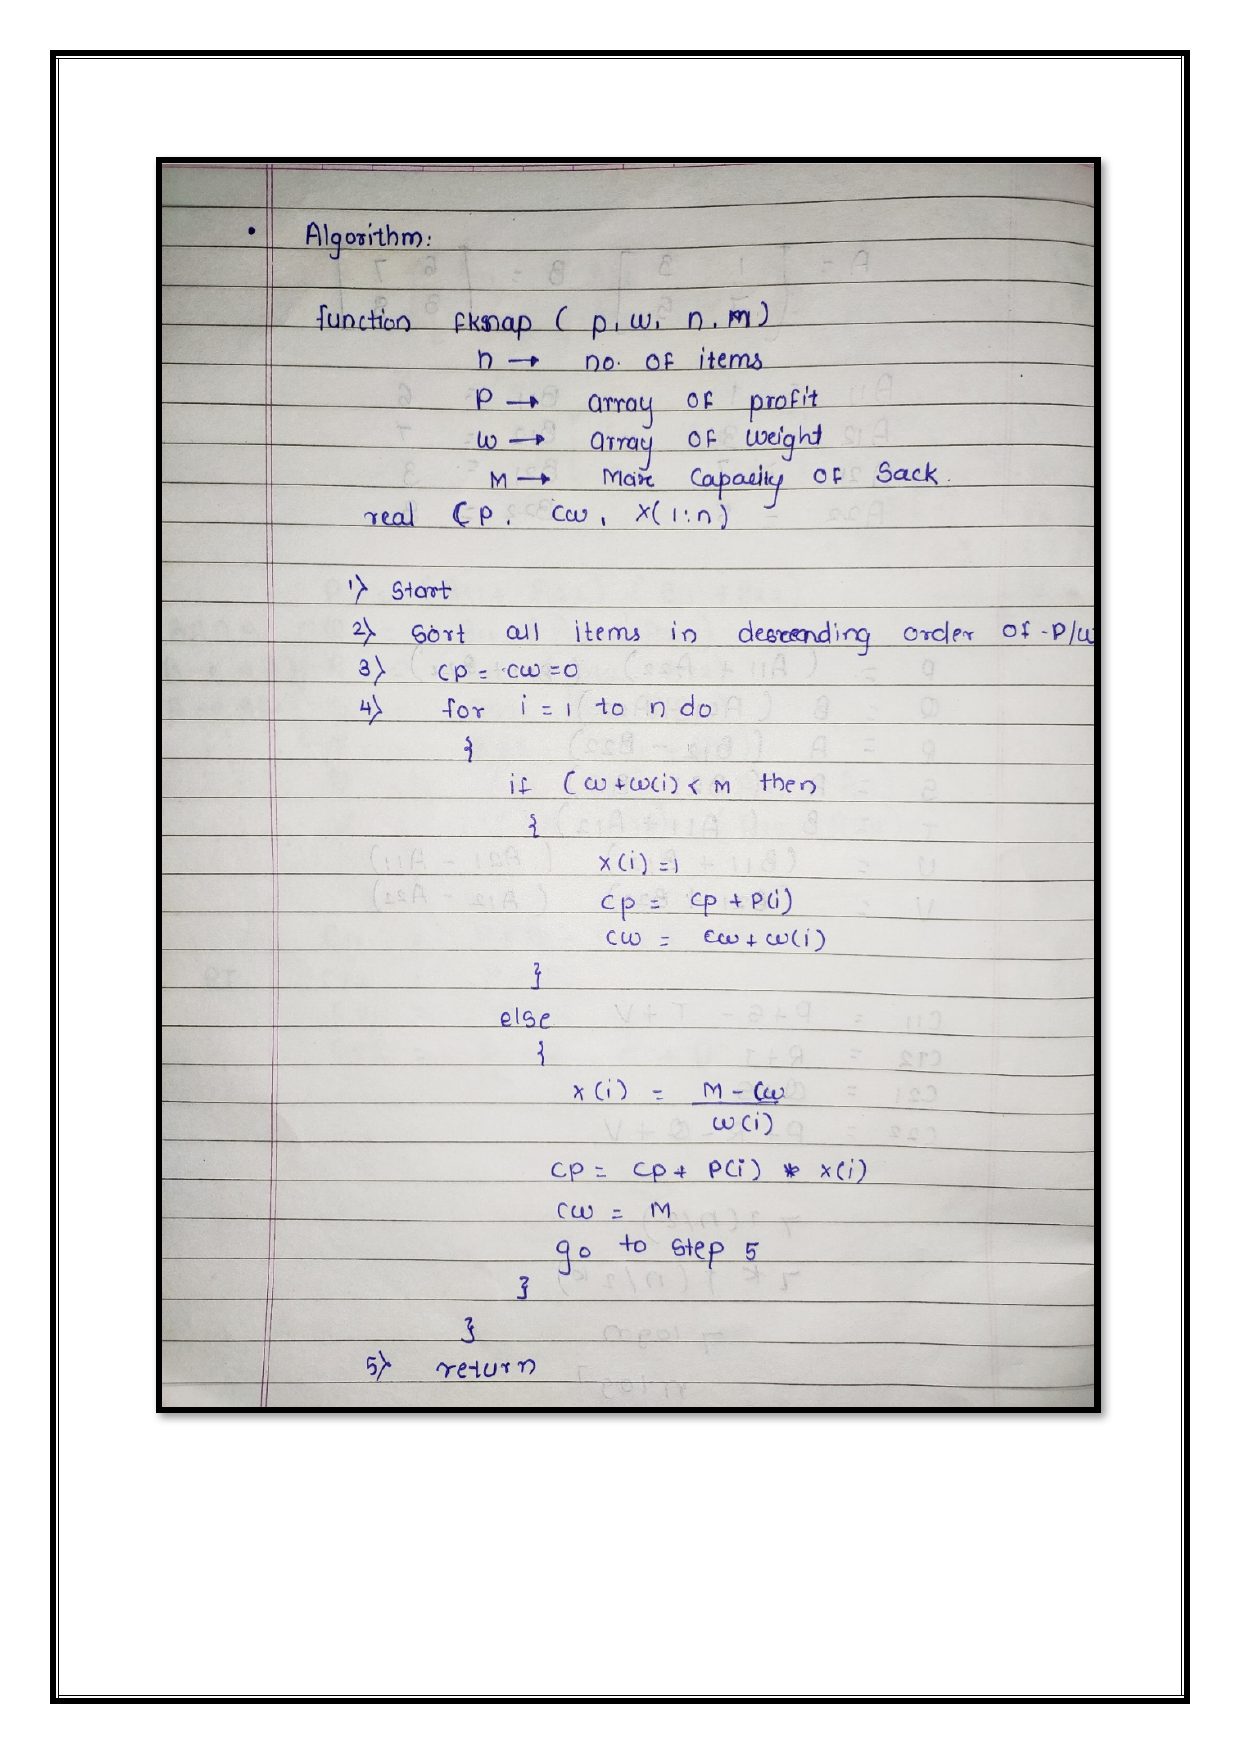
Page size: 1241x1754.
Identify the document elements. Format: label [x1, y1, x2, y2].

picture [163, 165, 1094, 1406]
